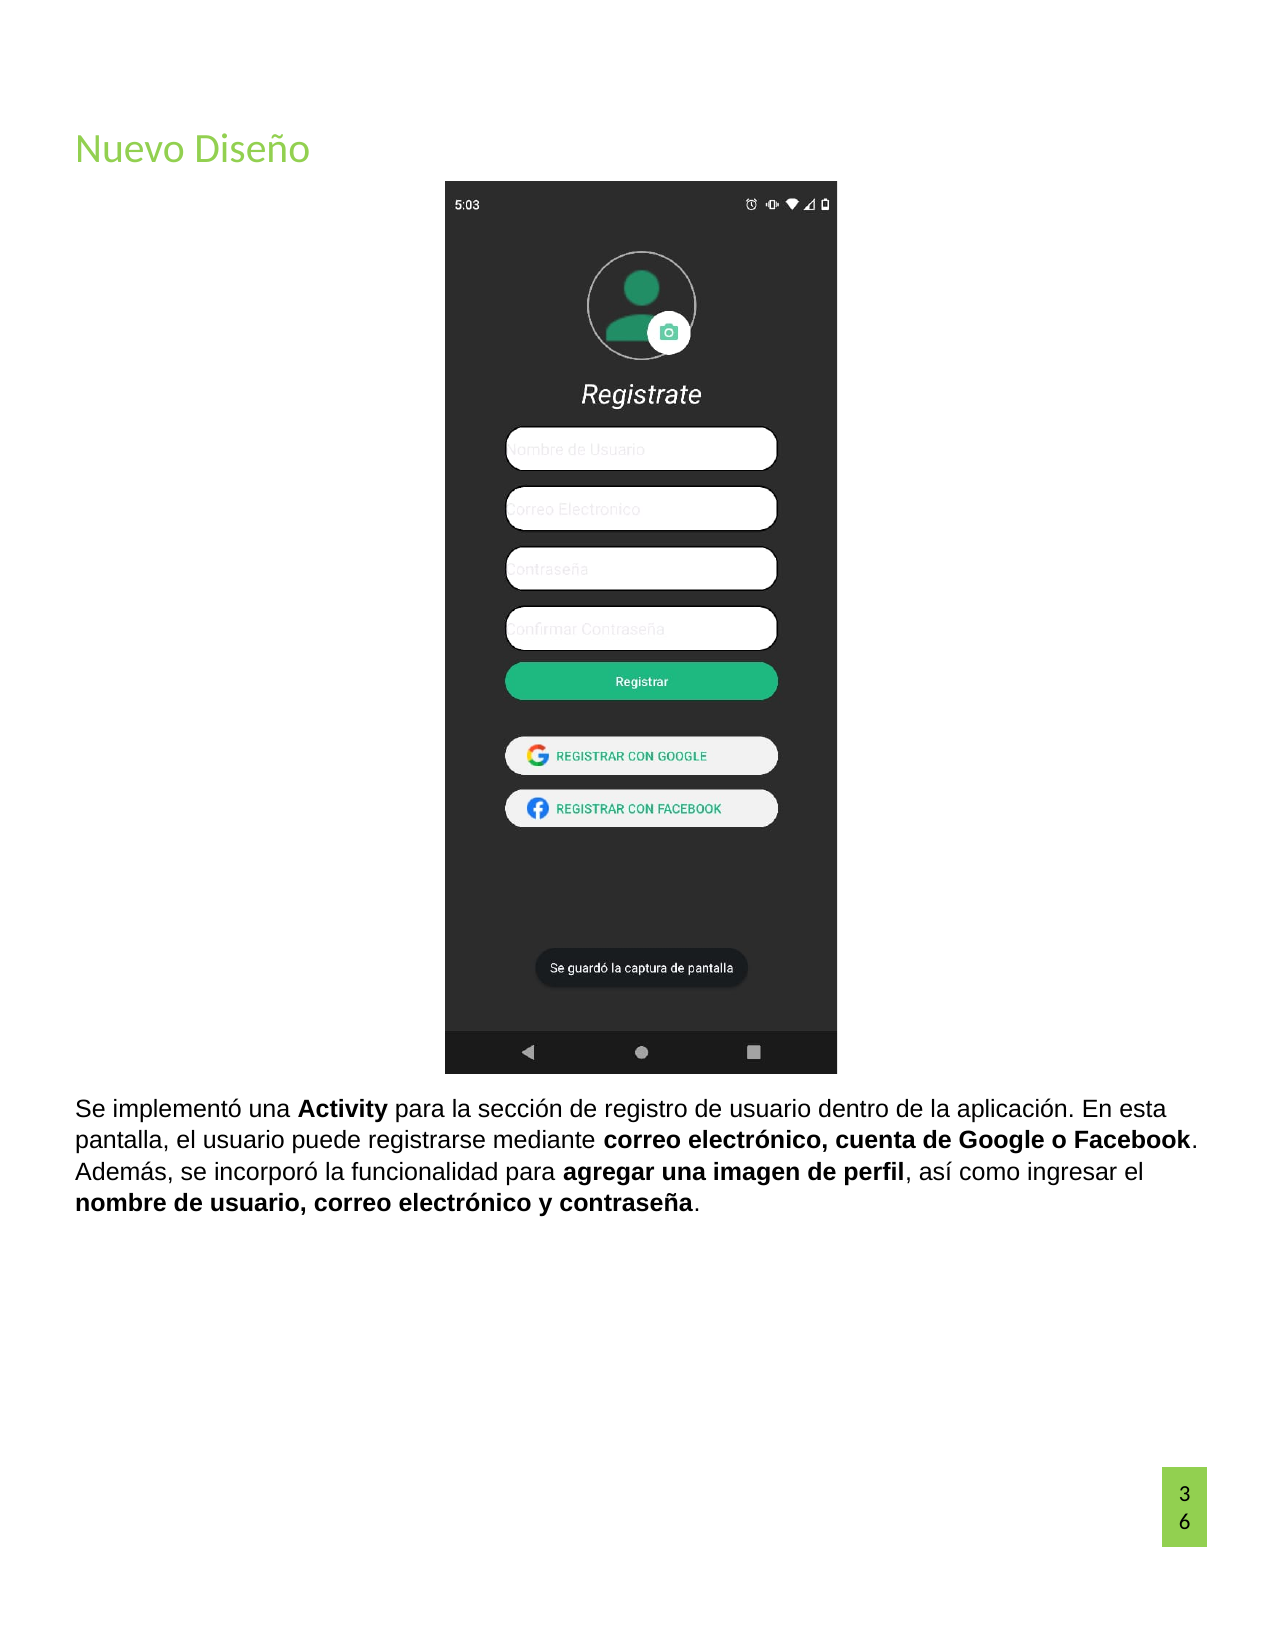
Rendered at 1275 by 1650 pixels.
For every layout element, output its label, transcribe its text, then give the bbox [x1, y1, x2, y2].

text Se implementó una Activity para la sección de registro de usuario dentro de la aplicación. En esta pantalla, el usuario puede registrarse mediante correo electrónico, cuenta de Google o Facebook. Además, se incorporó la funcionalidad para agregar una imagen de perfil, así como ingresar el nombre de usuario, correo electrónico y contraseña. [75, 1094, 1207, 1216]
picture [445, 181, 838, 1074]
subtitle Nuevo Diseño [75, 122, 1207, 173]
